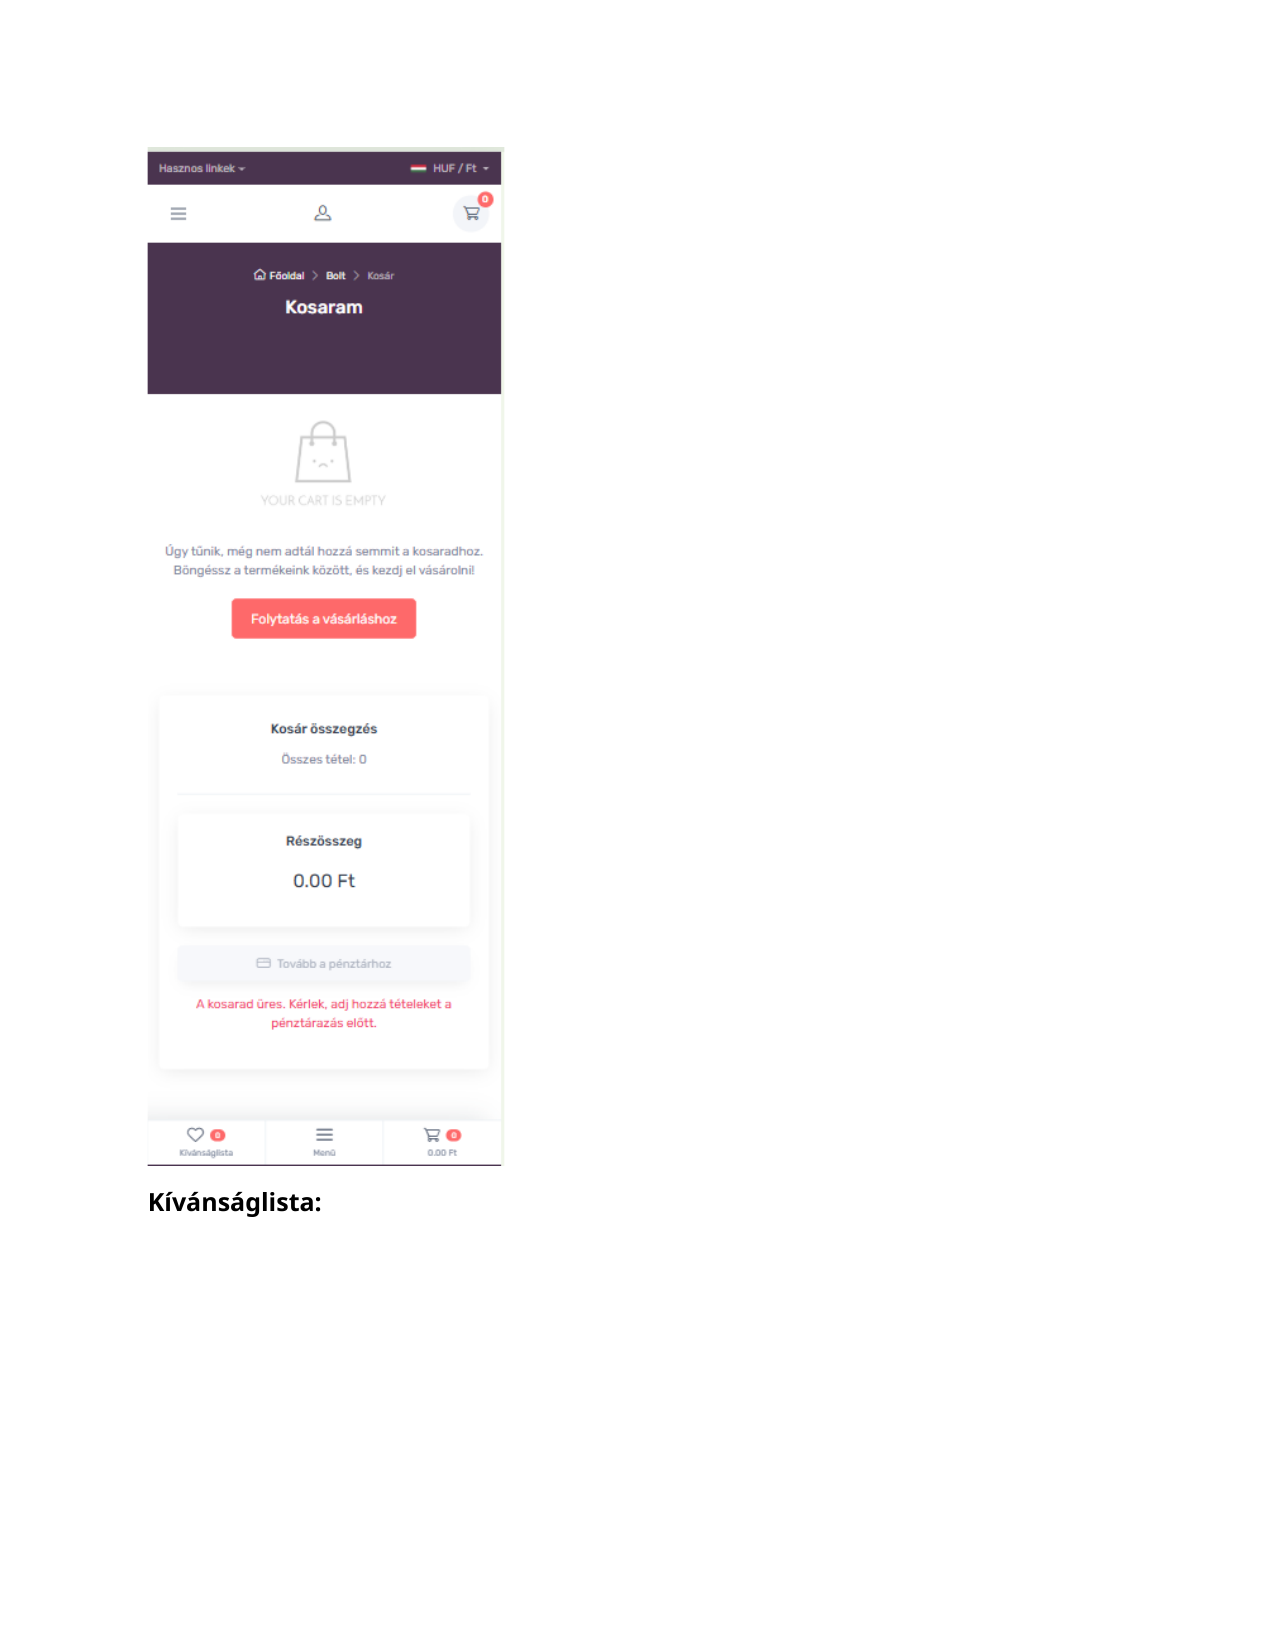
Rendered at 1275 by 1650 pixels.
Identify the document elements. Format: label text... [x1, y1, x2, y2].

picture [147, 147, 505, 1166]
text Kívánságlista: [148, 1185, 1127, 1219]
